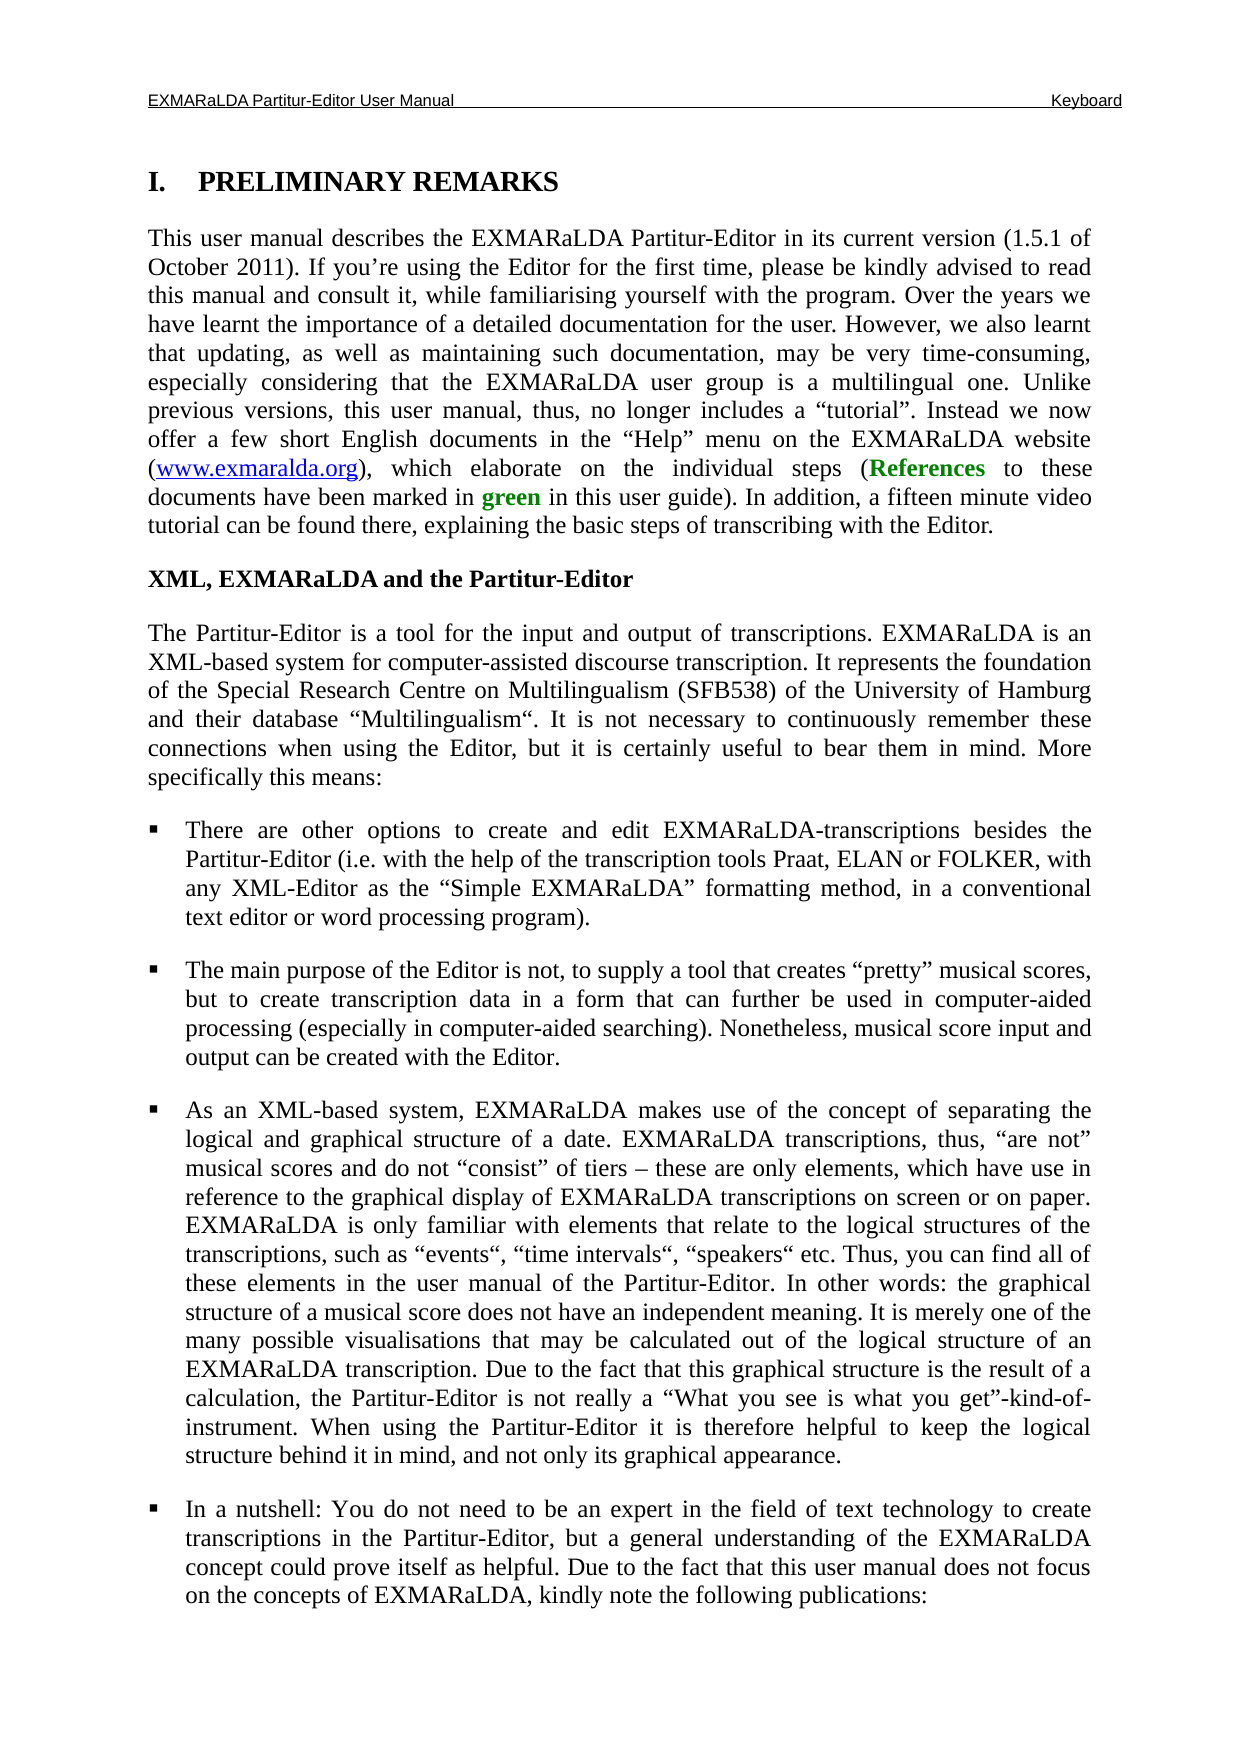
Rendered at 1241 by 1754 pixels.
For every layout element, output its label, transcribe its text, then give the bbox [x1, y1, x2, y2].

text This user manual describes the EXMARaLDA Partitur-Editor in its current version (1.5.1 of October 2011). If you’re using the Editor for the first time, please be kindly advised to read this manual and consult it, while familiarising yourself with the program. Over the years we have learnt the importance of a detailed documentation for the user. However, we also learnt that updating, as well as maintaining such documentation, may be very time-consuming, especially considering that the EXMARaLDA user group is a multilingual one. Unlike previous versions, this user manual, thus, no longer includes a “tutorial”. Instead we now offer a few short English documents in the “Help” menu on the EXMARaLDA website (www.exmaralda.org), which elaborate on the individual steps (References to these documents have been marked in green in this user guide). In addition, a fifteen minute video tutorial can be found there, explaining the basic steps of transcribing with the Editor. [148, 223, 1093, 539]
text As an XML-based system, EXMARaLDA makes use of the concept of separating the logical and graphical structure of a date. EXMARaLDA transcriptions, thus, “are not” musical scores and do not “consist” of tiers – these are only elements, which have use in reference to the graphical display of EXMARaLDA transcriptions on screen or on paper. EXMARaLDA is only familiar with elements that relate to the logical structures of the transcriptions, such as “events“, “time intervals“, “speakers“ etc. Thus, you can find all of these elements in the user manual of the Partitur-Editor. In other words: the graphical structure of a musical score does not have an independent meaning. It is merely one of the many possible visualisations that may be calculated out of the logical structure of an EXMARaLDA transcription. Due to the fact that this graphical structure is the result of a calculation, the Partitur-Editor is not really a “What you see is what you get”-kind-of-instrument. When using the Partitur-Editor it is therefore helpful to keep the logical structure behind it in mind, and not only its graphical appearance. [148, 1095, 1093, 1469]
subtitle PRELIMINARY REMARKS [148, 164, 1093, 198]
text In a nutshell: You do not need to be an expert in the field of text technology to create transcriptions in the Partitur-Editor, but a general understanding of the EXMARaLDA concept could prove itself as helpful. Due to the fact that this user manual does not focus on the concepts of EXMARaLDA, kindly note the following publications: [148, 1494, 1093, 1609]
text The main purpose of the Editor is not, to supply a tool that creates “pretty” musical scores, but to create transcription data in a form that can further be used in computer-aided processing (especially in computer-aided searching). Nonetheless, musical score input and output can be created with the Editor. [148, 955, 1093, 1070]
subtitle XML, EXMARaLDA and the Partitur-Editor [148, 564, 1093, 593]
text There are other options to create and edit EXMARaLDA-transcriptions besides the Partitur-Editor (i.e. with the help of the transcription tools Praat, ELAN or FOLKER, with any XML-Editor as the “Simple EXMARaLDA” formatting method, in a conventional text editor or word processing program). [148, 815, 1093, 930]
text The Partitur-Editor is a tool for the input and output of transcriptions. EXMARaLDA is an XML-based system for computer-assisted discourse transcription. It represents the foundation of the Special Research Centre on Multilingualism (SFB538) of the University of Hamburg and their database “Multilingualism“. It is not necessary to continuously remember these connections when using the Editor, but it is certainly useful to bear them in mind. More specifically this means: [148, 618, 1093, 790]
